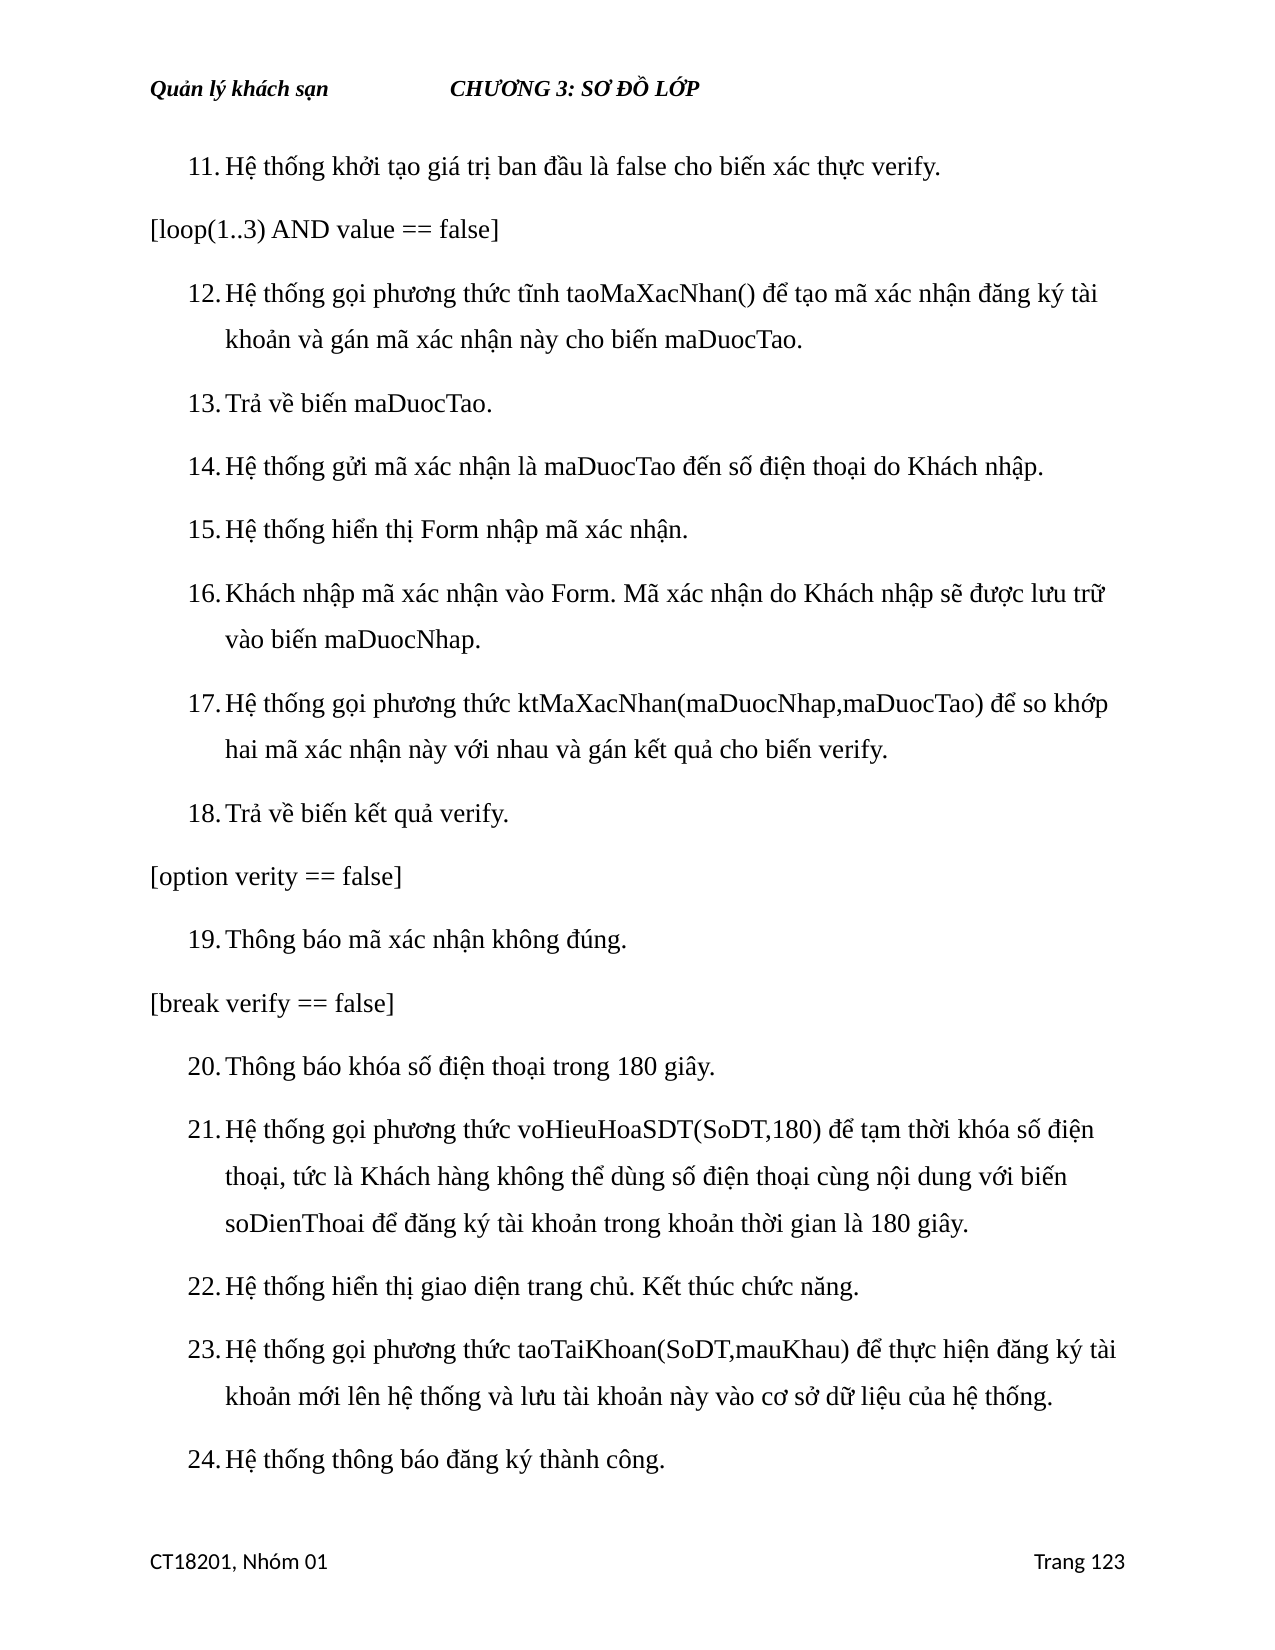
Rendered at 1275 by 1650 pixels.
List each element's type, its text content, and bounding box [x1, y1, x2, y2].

list Thông báo mã xác nhận không đúng. [187, 923, 1125, 954]
list Trả về biến kết quả verify. [187, 797, 1125, 828]
list Trả về biến maDuocTao. [187, 387, 1125, 418]
list Thông báo khóa số điện thoại trong 180 giây. [187, 1050, 1125, 1081]
list Hệ thống thông báo đăng ký thành công. [187, 1443, 1125, 1474]
list Hệ thống gọi phương thức ktMaXacNhan(maDuocNhap,maDuocTao) để so khớp hai mã xác nhận này với nhau và gán kết quả cho biến verify. [187, 687, 1125, 764]
list Hệ thống gọi phương thức tĩnh taoMaXacNhan() để tạo mã xác nhận đăng ký tài khoản và gán mã xác nhận này cho biến maDuocTao. [187, 277, 1125, 354]
list Hệ thống gọi phương thức taoTaiKhoan(SoDT,mauKhau) để thực hiện đăng ký tài khoản mới lên hệ thống và lưu tài khoản này vào cơ sở dữ liệu của hệ thống. [187, 1333, 1125, 1411]
list Khách nhập mã xác nhận vào Form. Mã xác nhận do Khách nhập sẽ được lưu trữ vào biến maDuocNhap. [187, 577, 1125, 654]
list Hệ thống khởi tạo giá trị ban đầu là false cho biến xác thực verify. [187, 150, 1125, 181]
list Hệ thống hiển thị giao diện trang chủ. Kết thúc chức năng. [187, 1270, 1125, 1301]
list Hệ thống gửi mã xác nhận là maDuocTao đến số điện thoại do Khách nhập. [187, 450, 1125, 481]
text [break verify == false] [150, 987, 1125, 1018]
text [loop(1..3) AND value == false] [150, 213, 1125, 244]
list Hệ thống hiển thị Form nhập mã xác nhận. [187, 513, 1125, 544]
list Hệ thống gọi phương thức voHieuHoaSDT(SoDT,180) để tạm thời khóa số điện thoại, tức là Khách hàng không thể dùng số điện thoại cùng nội dung với biến soDienThoai để đăng ký tài khoản trong khoản thời gian là 180 giây. [187, 1113, 1125, 1238]
text [option verity == false] [150, 860, 1125, 891]
